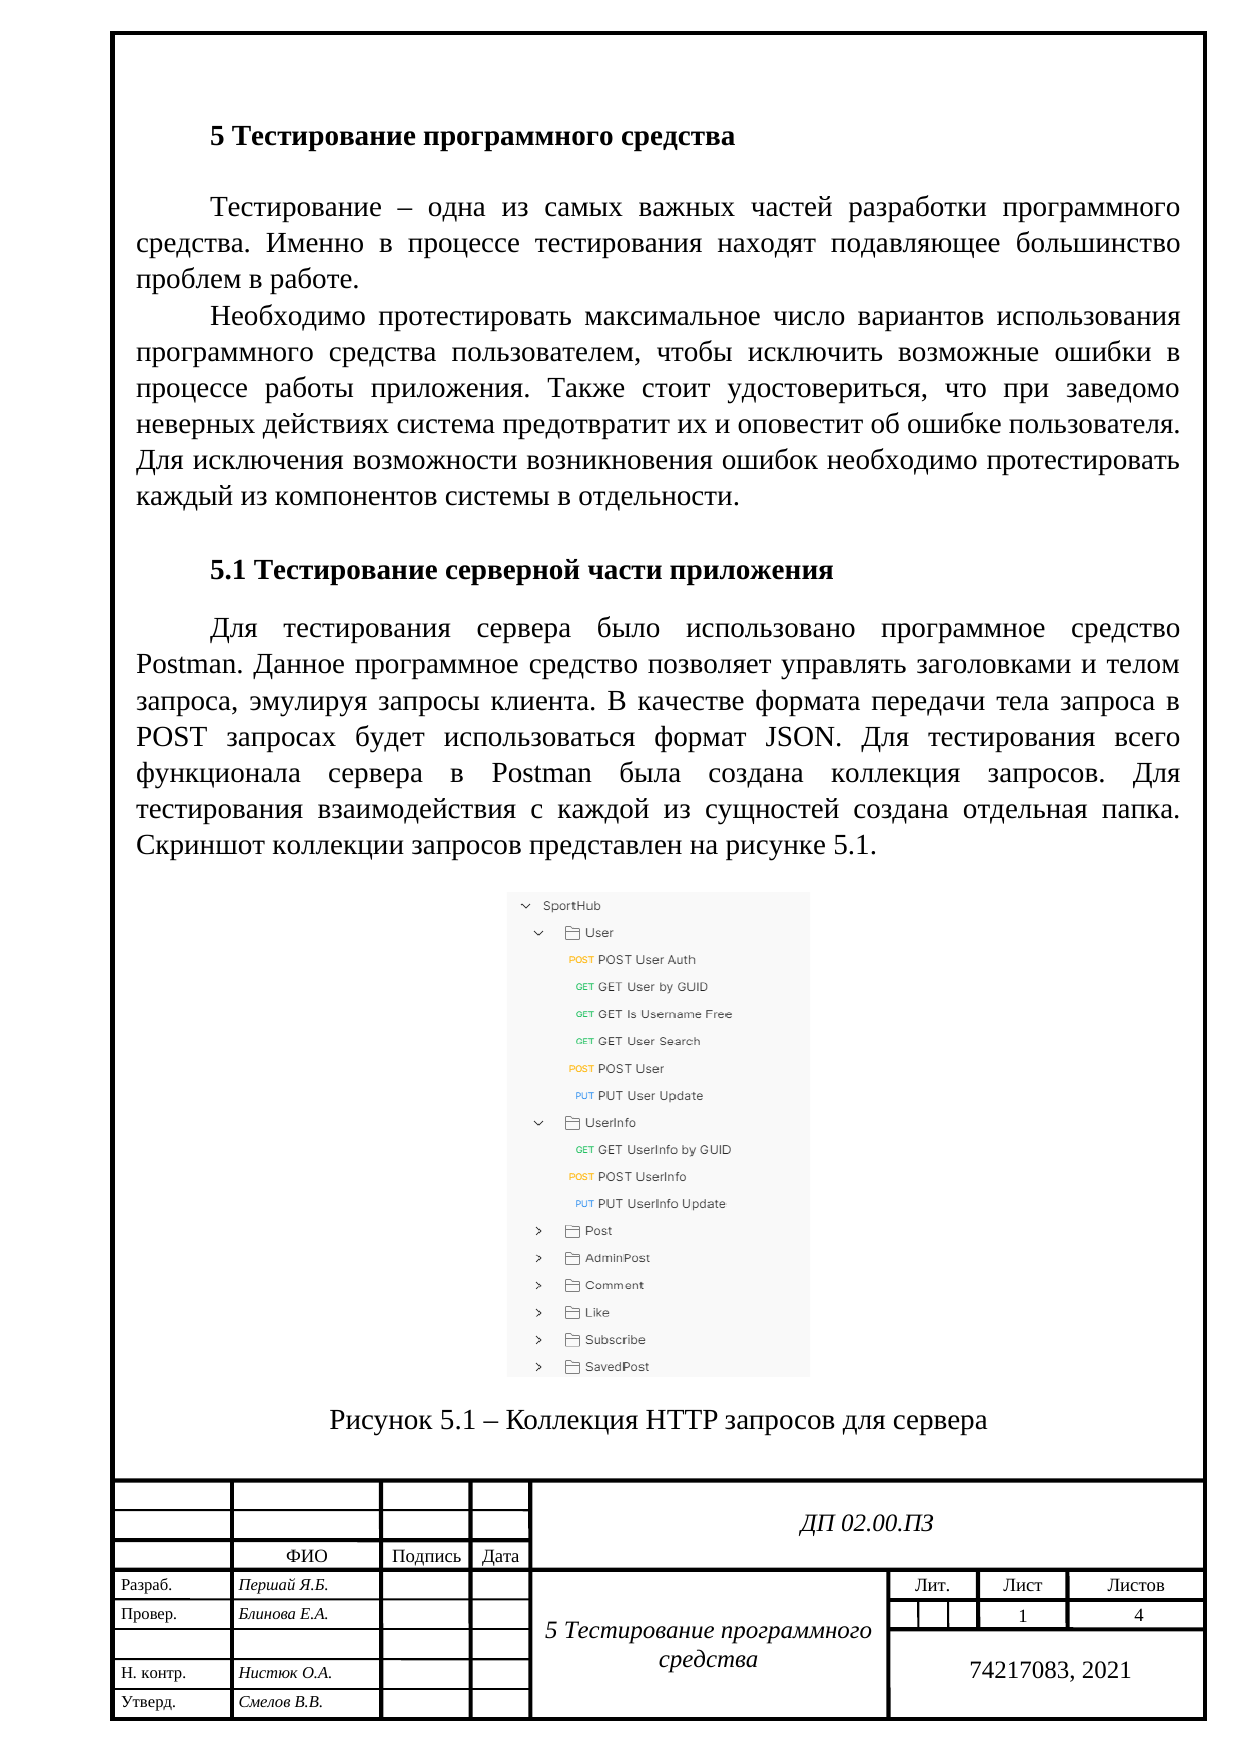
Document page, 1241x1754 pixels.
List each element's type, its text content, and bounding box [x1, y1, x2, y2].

text Необходимо протестировать максимальное число вариантов использования программного средства пользователем, чтобы исключить возможные ошибки в процессе работы приложения. Также стоит удостовериться, что при заведомо неверных действиях система предотвратит их и оповестит об ошибке пользователя. Для исключения возможности возникновения ошибок необходимо протестировать каждый из компонентов системы в отдельности. [136, 298, 1181, 512]
text 5.1 Тестирование серверной части приложения [136, 552, 1181, 586]
text Тестирование – одна из самых важных частей разработки программного средства. Именно в процессе тестирования находят подавляющее большинство проблем в работе. [136, 189, 1181, 295]
text Для тестирования сервера было использовано программное средство Postman. Данное программное средство позволяет управлять заголовками и телом запроса, эмулируя запросы клиента. В качестве формата передачи тела запроса в POST запросах будет использоваться формат JSON. Для тестирования всего функционала сервера в Postman была создана коллекция запросов. Для тестирования взаимодействия с каждой из сущностей создана отдельная папка. Скриншот коллекции запросов представлен на рисунке 5.1. [136, 611, 1181, 861]
title Рисунок 5.1 – Коллекция HTTP запросов для сервера [136, 1402, 1181, 1436]
text 5 Тестирование программного средства [136, 118, 1181, 152]
picture [506, 892, 811, 1377]
